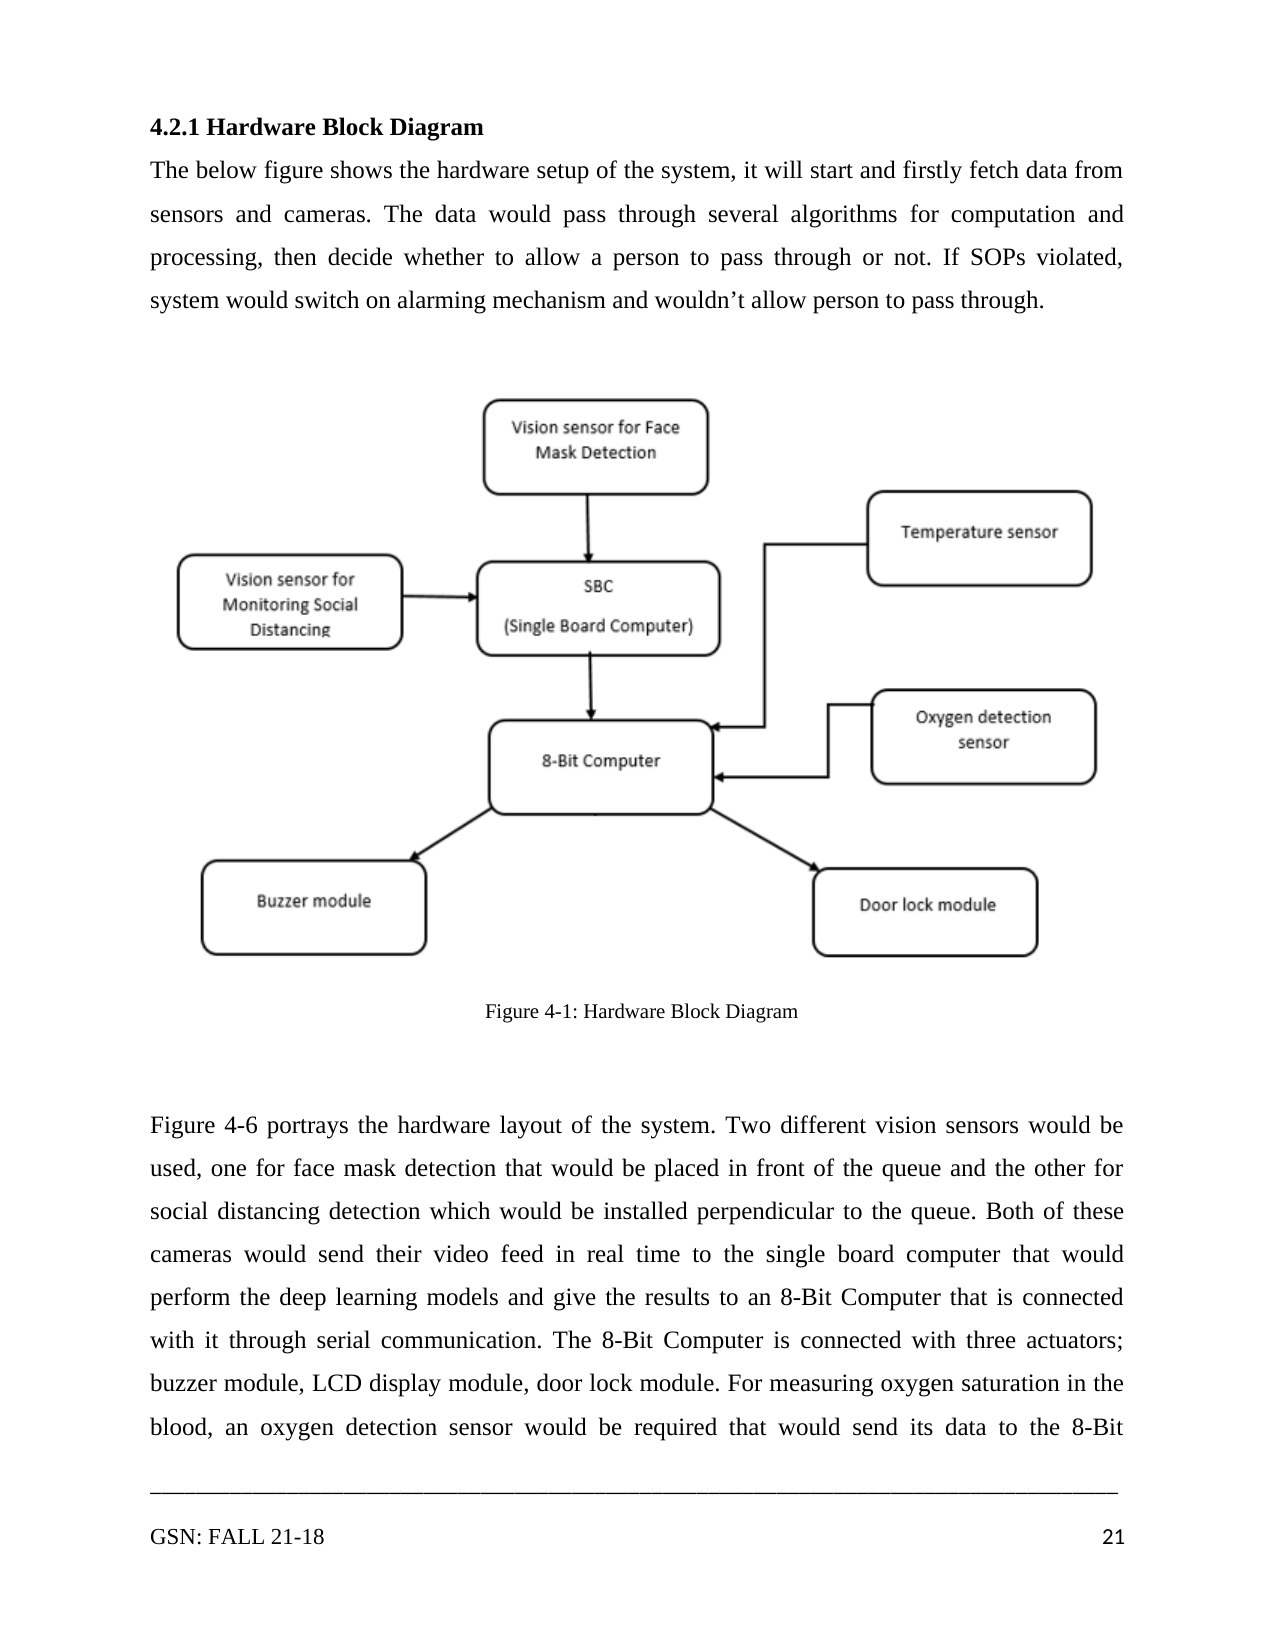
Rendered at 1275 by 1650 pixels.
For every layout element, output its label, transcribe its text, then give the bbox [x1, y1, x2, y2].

text 4.2.1 Hardware Block Diagram [150, 112, 1125, 141]
text The below figure shows the hardware setup of the system, it will start and firstly fetch data from sensors and cameras. The data would pass through several algorithms for computation and processing, then decide whether to allow a person to pass through or not. If SOPs violated, system would switch on alarming mechanism and wouldn’t allow person to pass through. [150, 156, 1125, 314]
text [150, 1110, 1125, 1440]
picture [150, 370, 1125, 977]
